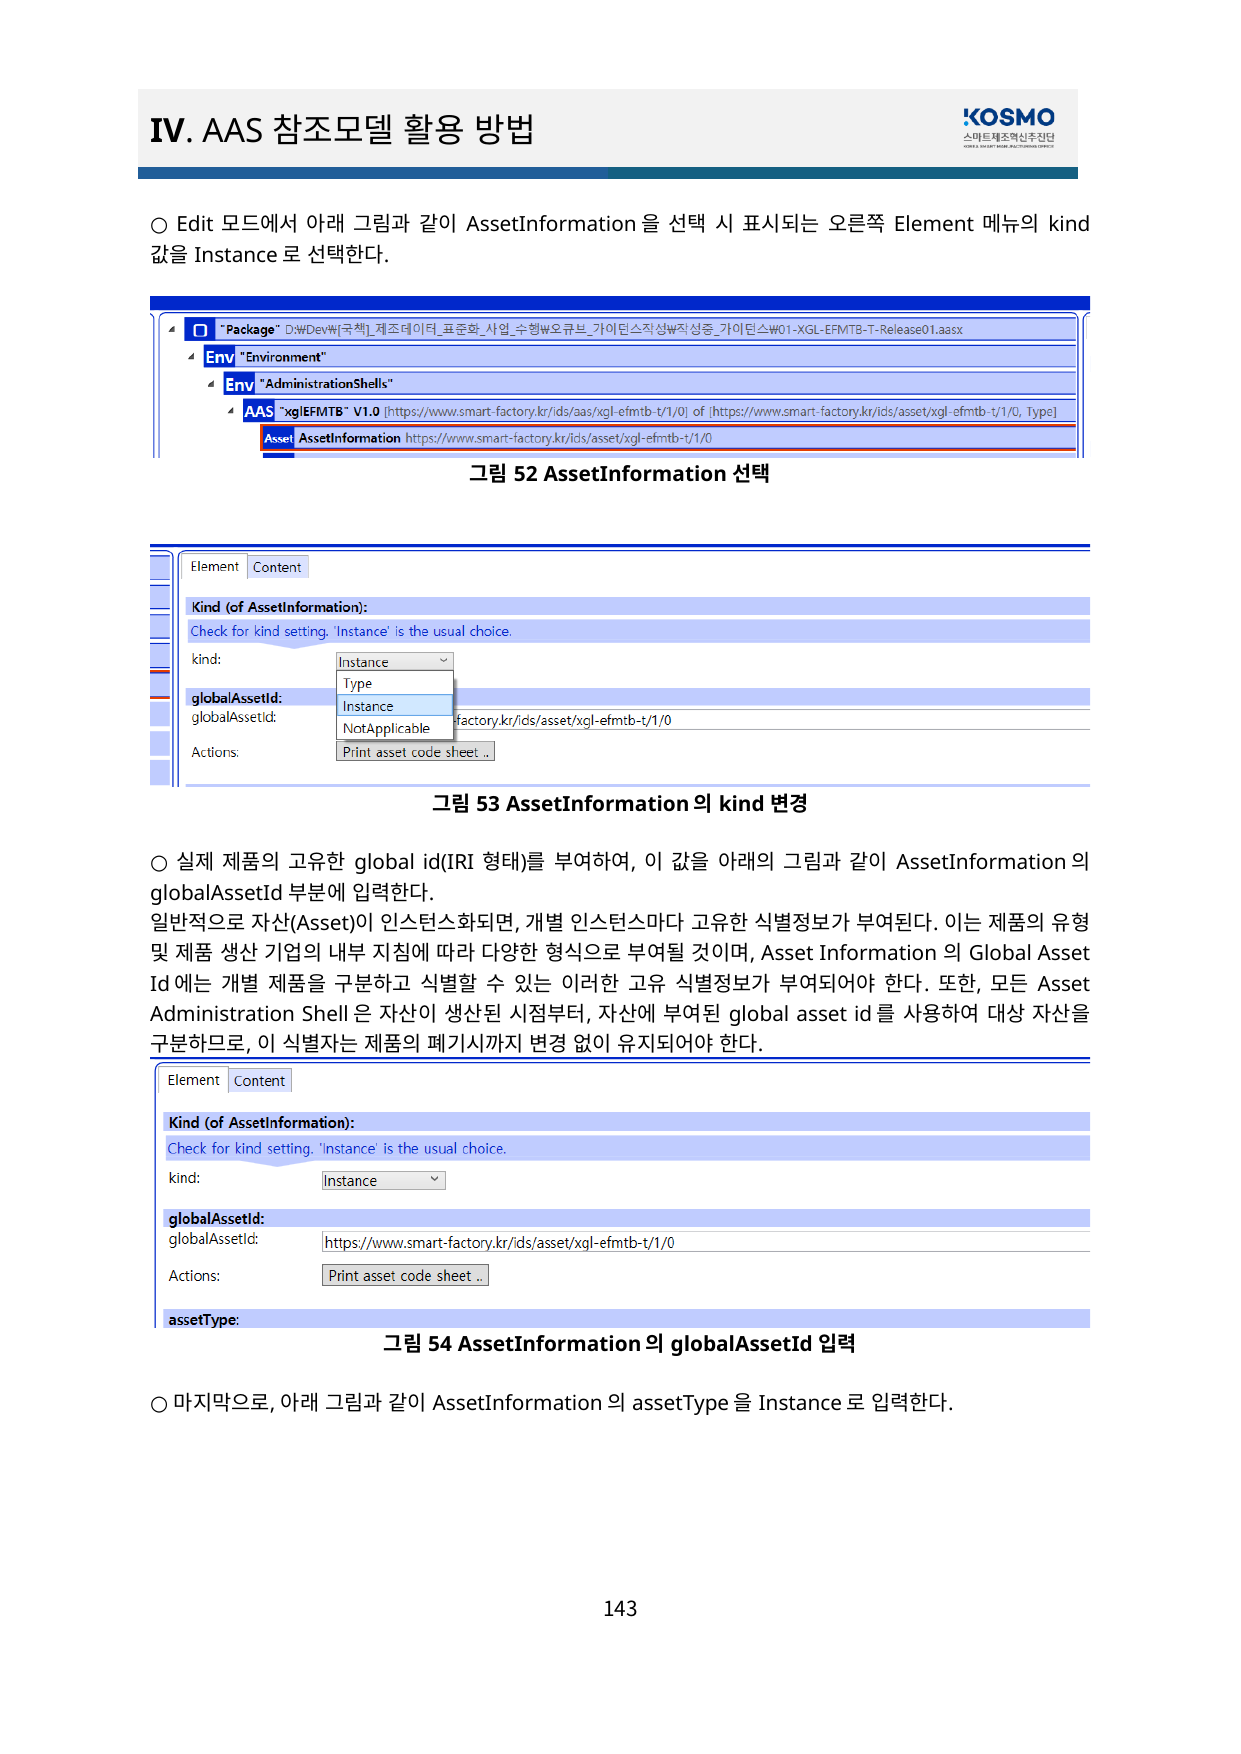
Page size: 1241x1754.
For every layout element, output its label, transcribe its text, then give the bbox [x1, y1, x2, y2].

picture [150, 296, 1091, 458]
picture [963, 108, 1055, 148]
picture [150, 1057, 1091, 1328]
text ○ Edit 모드에서 아래 그림과 같이 AssetInformation을 선택 시 표시되는 오른쪽 Element 메뉴의 kind 값을 Instance로 선택한다. [150, 207, 1090, 268]
text ○ 실제 제품의 고유한 global id(IRI 형태)를 부여하여, 이 값을 아래의 그림과 같이 AssetInformation의 globalAssetId 부분에 입력한다. [150, 846, 1090, 906]
text ○ 마지막으로, 아래 그림과 같이 AssetInformation의 assetType을 Instance로 입력한다. [150, 1386, 1090, 1416]
text 일반적으로 자산(Asset)이 인스턴스화되면, 개별 인스턴스마다 고유한 식별정보가 부여된다. 이는 제품의 유형 및 제품 생산 기업의 내부 지침에 따라 다양한 형식으로 부여될 것이며, Asset Information 의 Global Asset Id에는 개별 제품을 구분하고 식별할 수 있는 이러한 고유 식별정보가 부여되어야 한다. 또한, 모든 Asset Administration Shell은 자산이 생산된 시점부터, 자산에 부여된 global asset id를 사용하여 대상 자산을 구분하므로, 이 식별자는 제품의 폐기시까지 변경 없이 유지되어야 한다. [150, 906, 1090, 1057]
picture [150, 544, 1091, 787]
